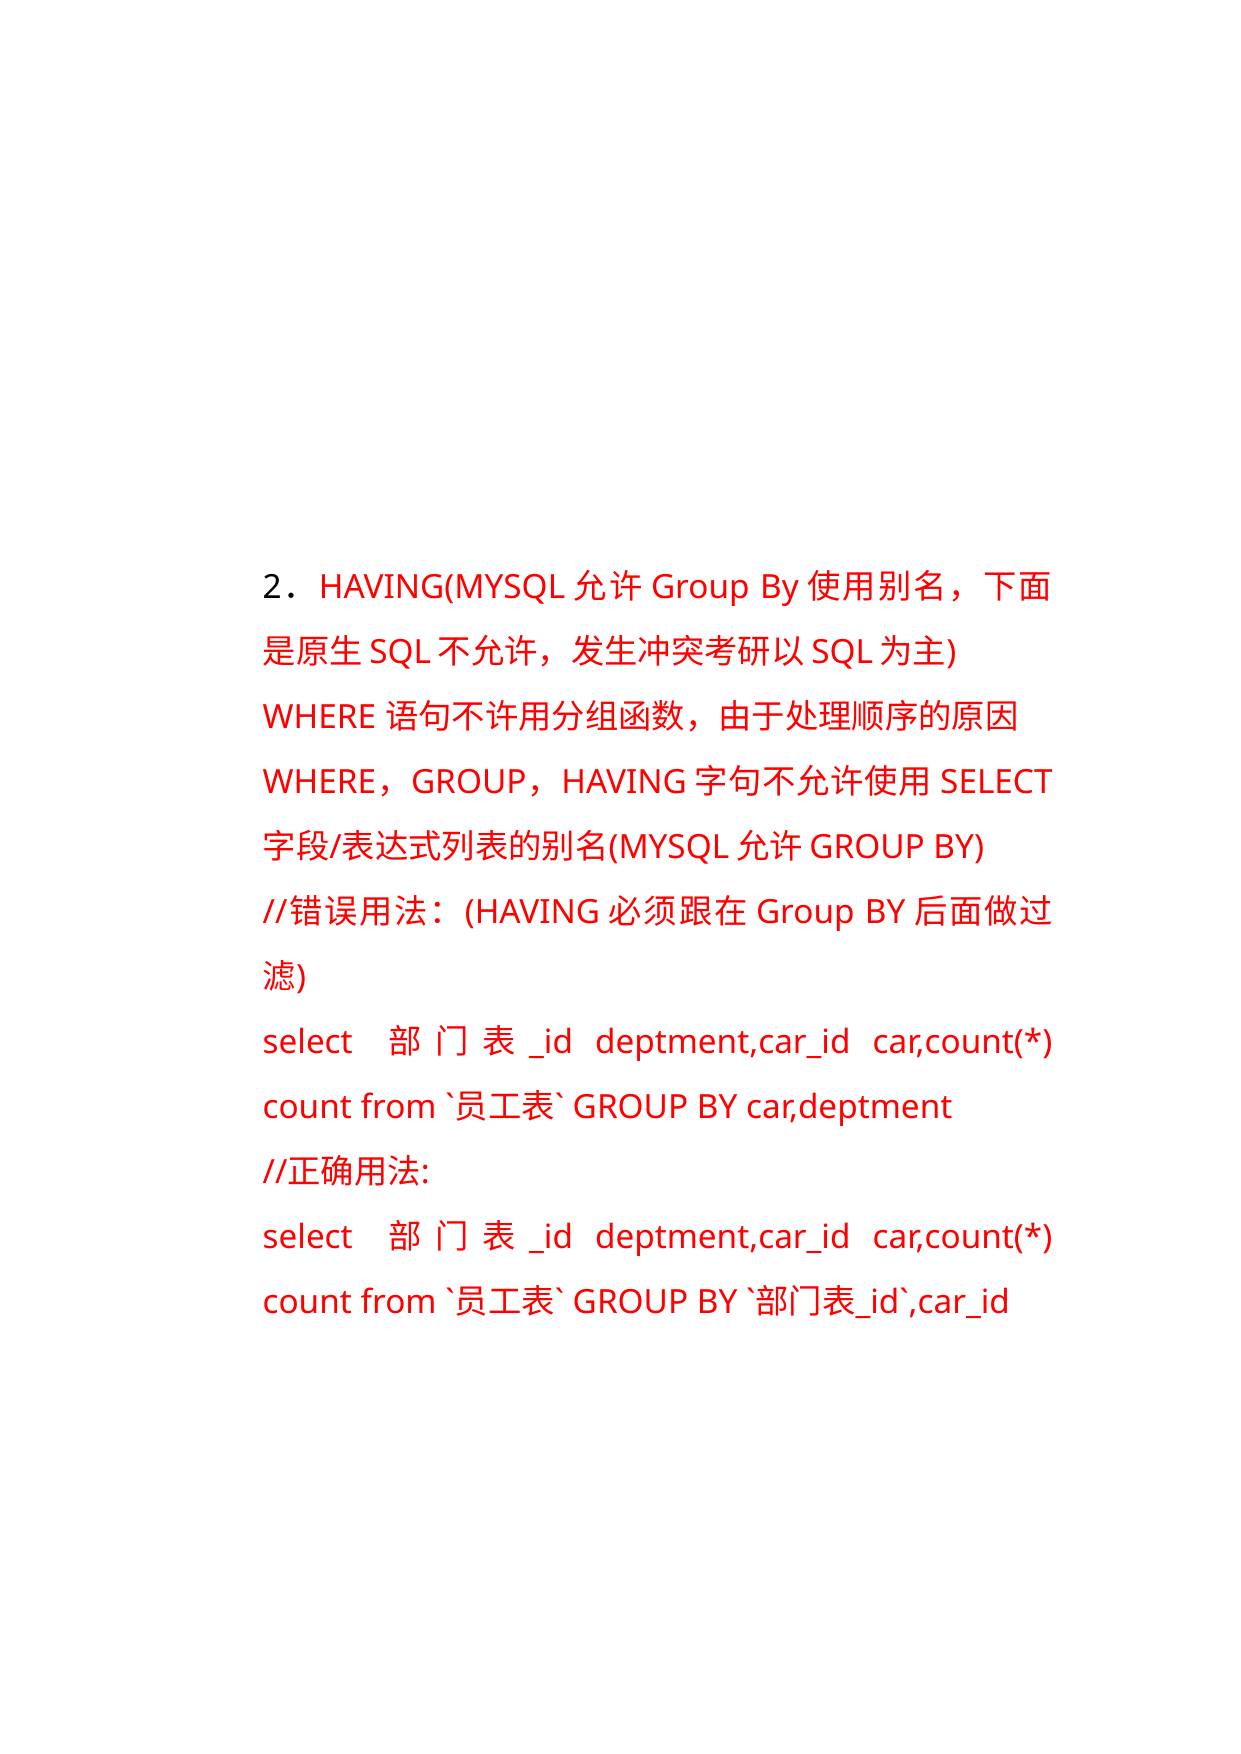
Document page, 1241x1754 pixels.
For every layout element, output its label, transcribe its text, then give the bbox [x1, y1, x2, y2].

list WHERE 语句不许用分组函数，由于处理顺序的原因 [262, 682, 1053, 747]
list //正确用法: [262, 1137, 1053, 1202]
list WHERE，GROUP，HAVING字句不允许使用SELECT 字段/表达式列表的别名(MYSQL允许GROUP BY) [262, 747, 1053, 877]
list select 部门表_id deptment,car_id car,count(*) count from `员工表` GROUP BY car,deptment [262, 1007, 1053, 1137]
list select 部门表_id deptment,car_id car,count(*) count from `员工表` GROUP BY `部门表_id`,car_id [262, 1202, 1053, 1332]
list //错误用法：(HAVING必须跟在Group BY后面做过滤) [262, 877, 1053, 1007]
list 2．HAVING(MYSQL允许Group By使用别名，下面是原生SQL不允许，发生冲突考研以SQL为主) [262, 552, 1053, 682]
